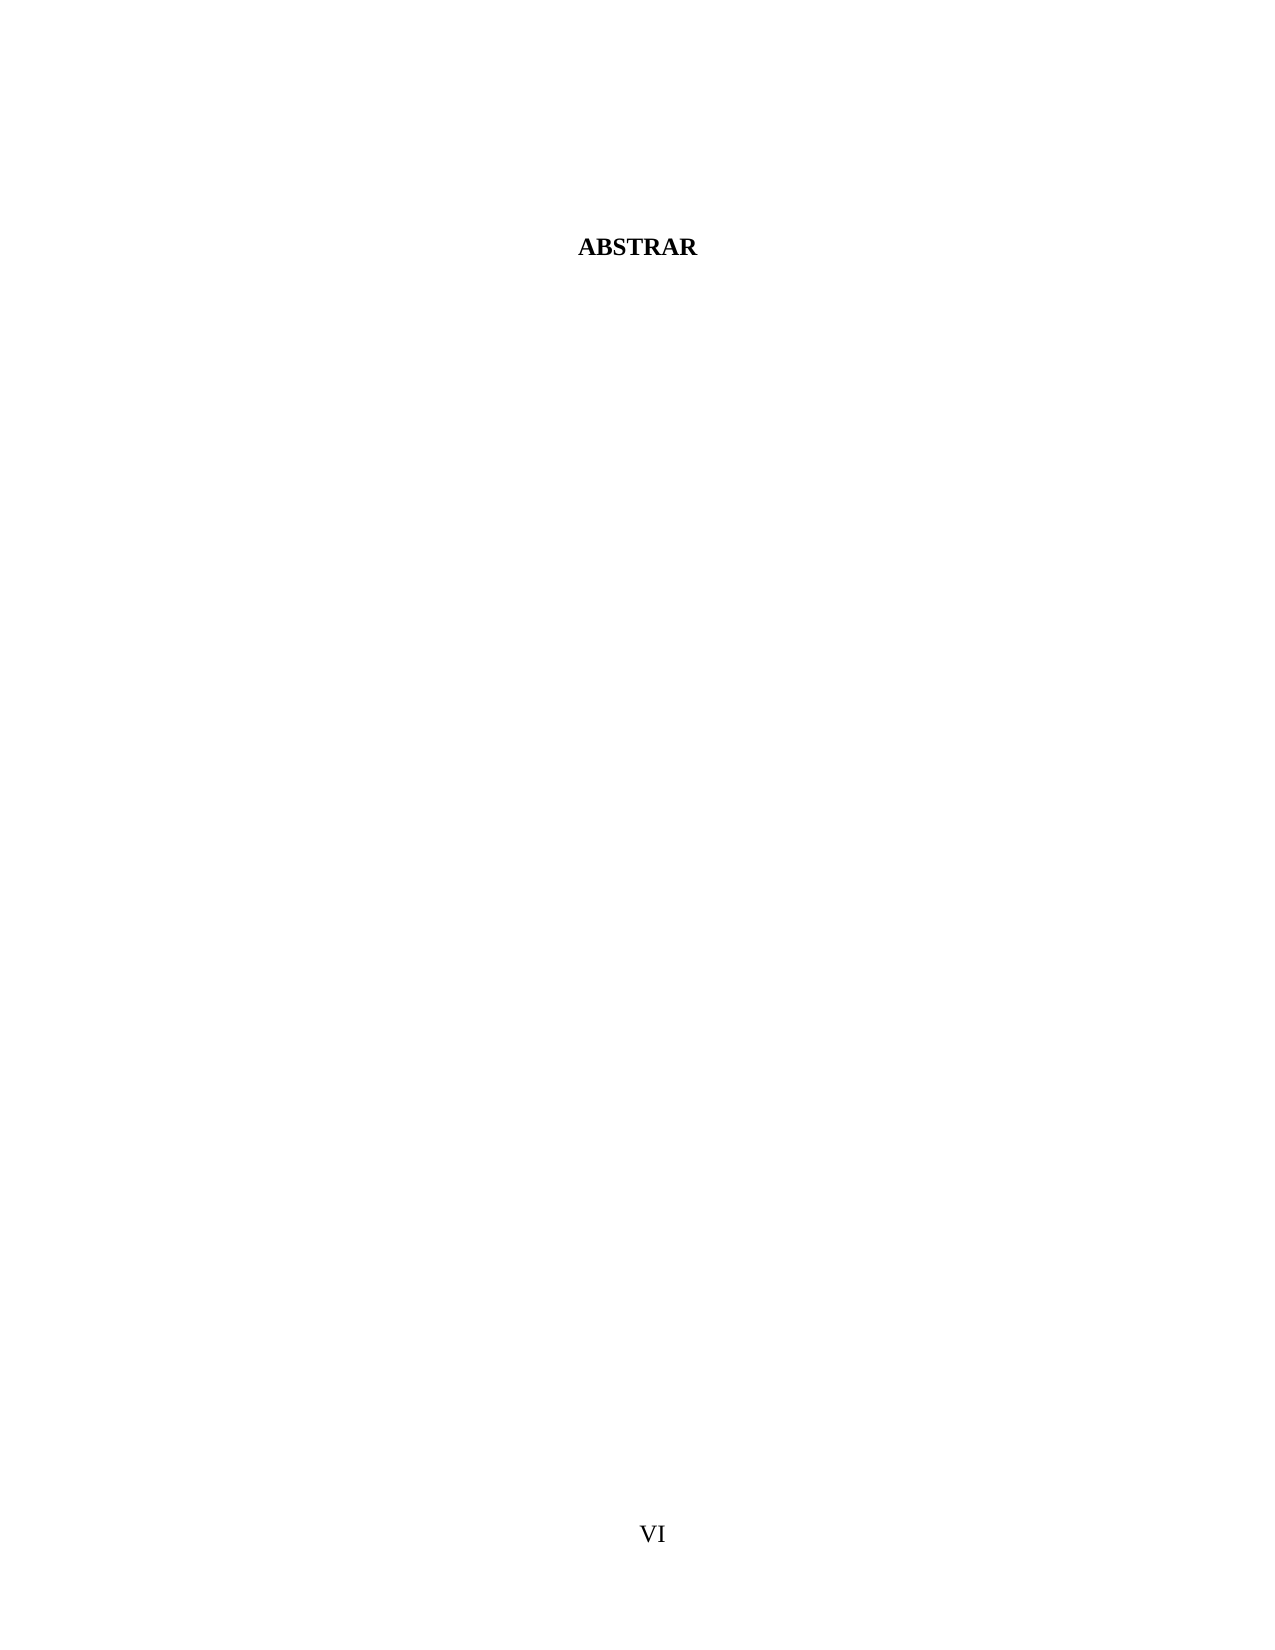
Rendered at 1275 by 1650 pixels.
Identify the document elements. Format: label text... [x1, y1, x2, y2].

subtitle ABSTRAR [150, 232, 1125, 261]
